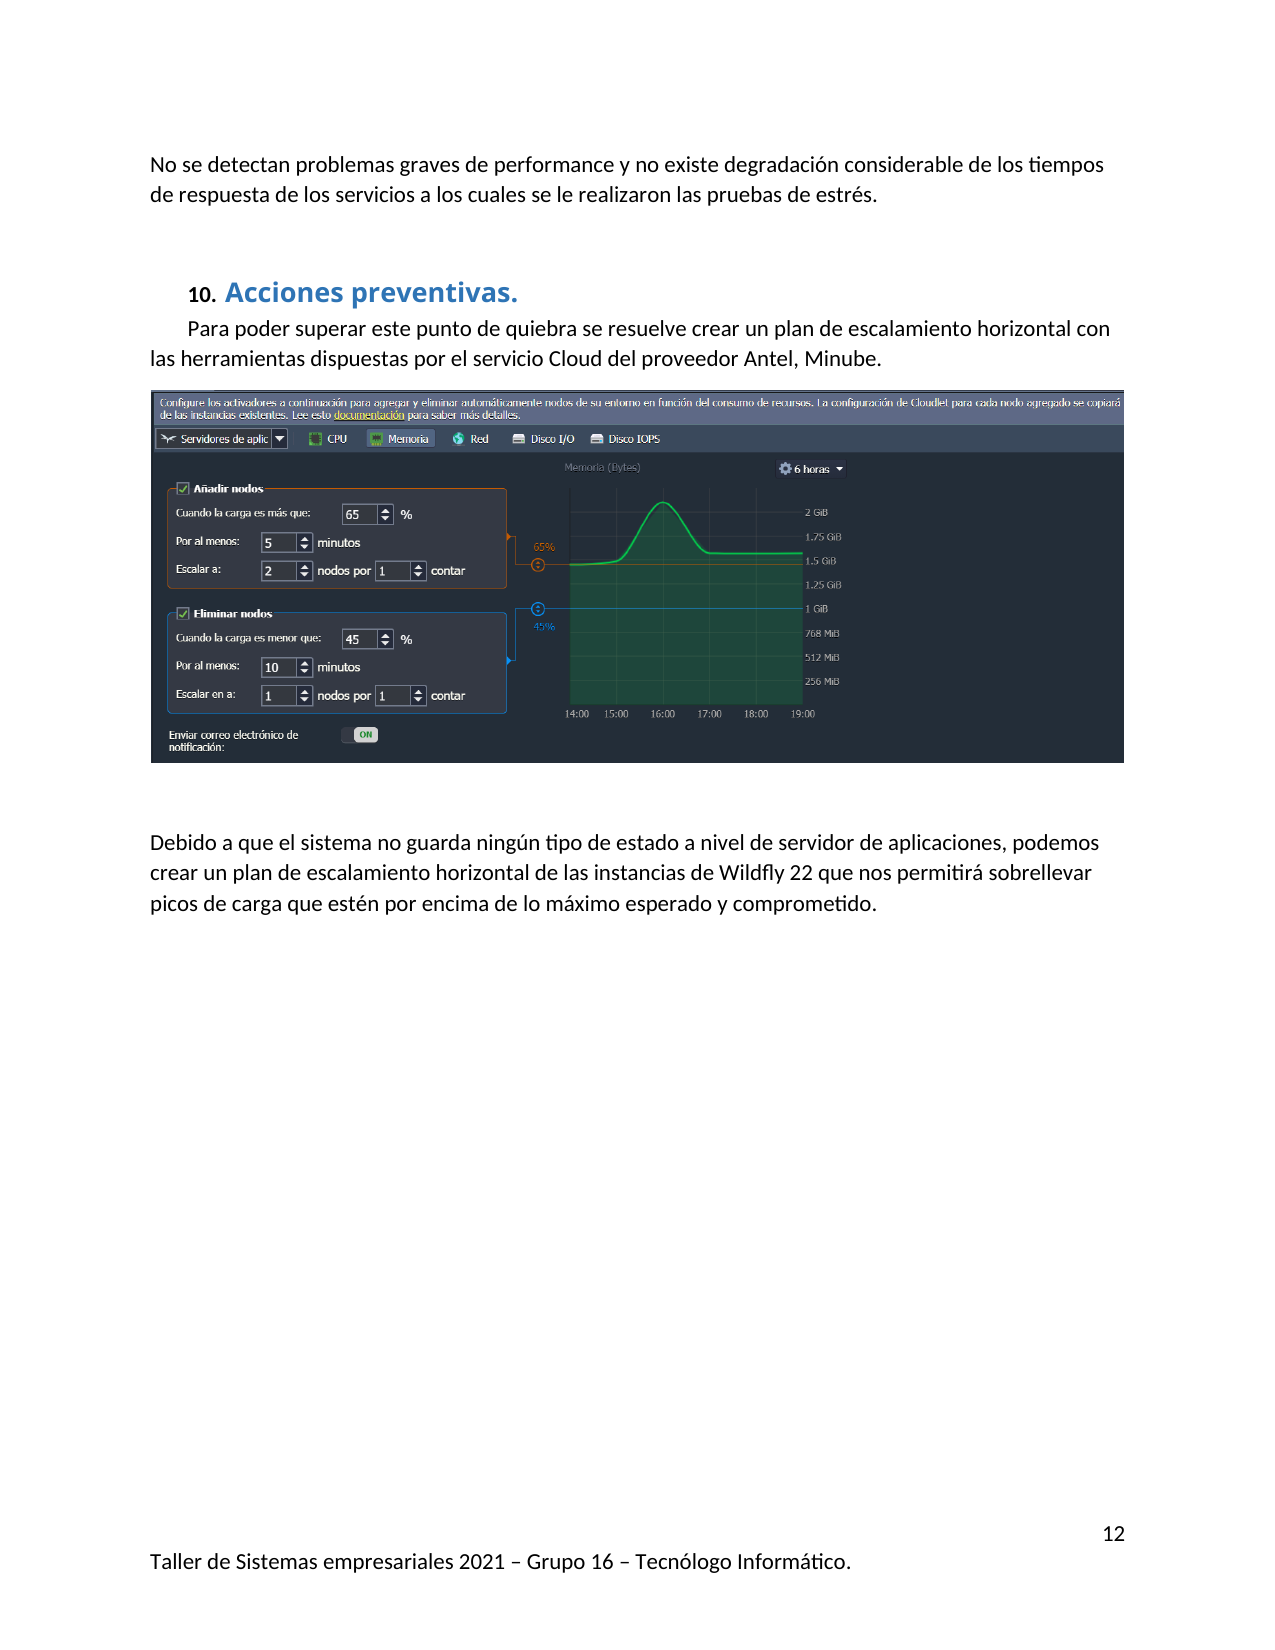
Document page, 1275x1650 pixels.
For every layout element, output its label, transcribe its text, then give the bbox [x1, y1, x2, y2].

text Para poder superar este punto de quiebra se resuelve crear un plan de escalamiento horizontal con las herramientas dispuestas por el servicio Cloud del proveedor Antel, Minube. [150, 314, 1125, 372]
text Debido a que el sistema no guarda ningún tipo de estado a nivel de servidor de aplicaciones, podemos crear un plan de escalamiento horizontal de las instancias de Wildfly 22 que nos permitirá sobrellevar picos de carga que estén por encima de lo máximo esperado y comprometido. [150, 828, 1125, 917]
subtitle Acciones preventivas. [187, 274, 1125, 311]
picture [151, 390, 1124, 763]
text No se detectan problemas graves de performance y no existe degradación considerable de los tiempos de respuesta de los servicios a los cuales se le realizaron las pruebas de estrés. [150, 150, 1125, 208]
